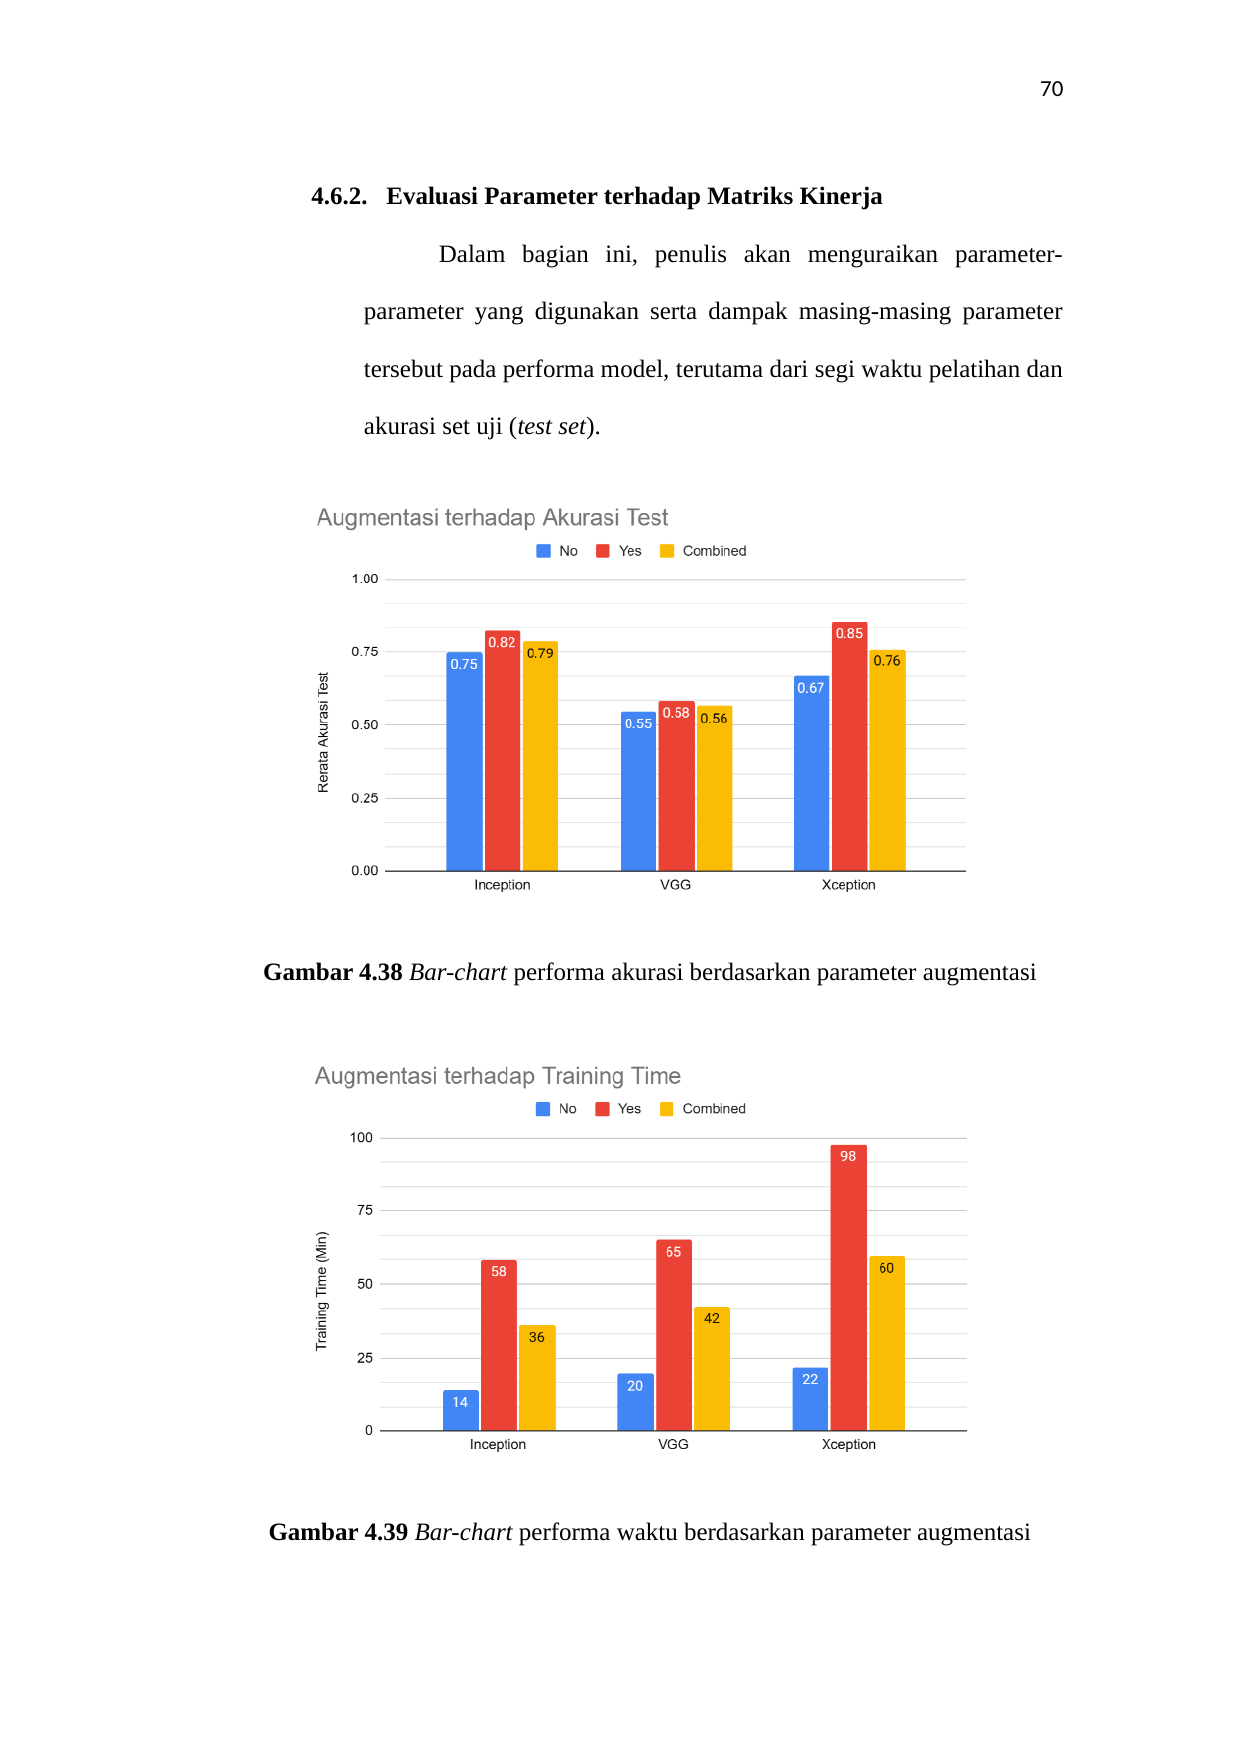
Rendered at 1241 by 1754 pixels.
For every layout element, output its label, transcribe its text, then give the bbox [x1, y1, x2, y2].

text Dalam bagian ini, penulis akan menguraikan parameter-parameter yang digunakan serta dampak masing-masing parameter tersebut pada performa model, terutama dari segi waktu pelatihan dan akurasi set uji (test set). [364, 239, 1063, 440]
picture [293, 1043, 988, 1473]
picture [295, 485, 987, 913]
subtitle Evaluasi Parameter terhadap Matriks Kinerja [311, 181, 1063, 210]
